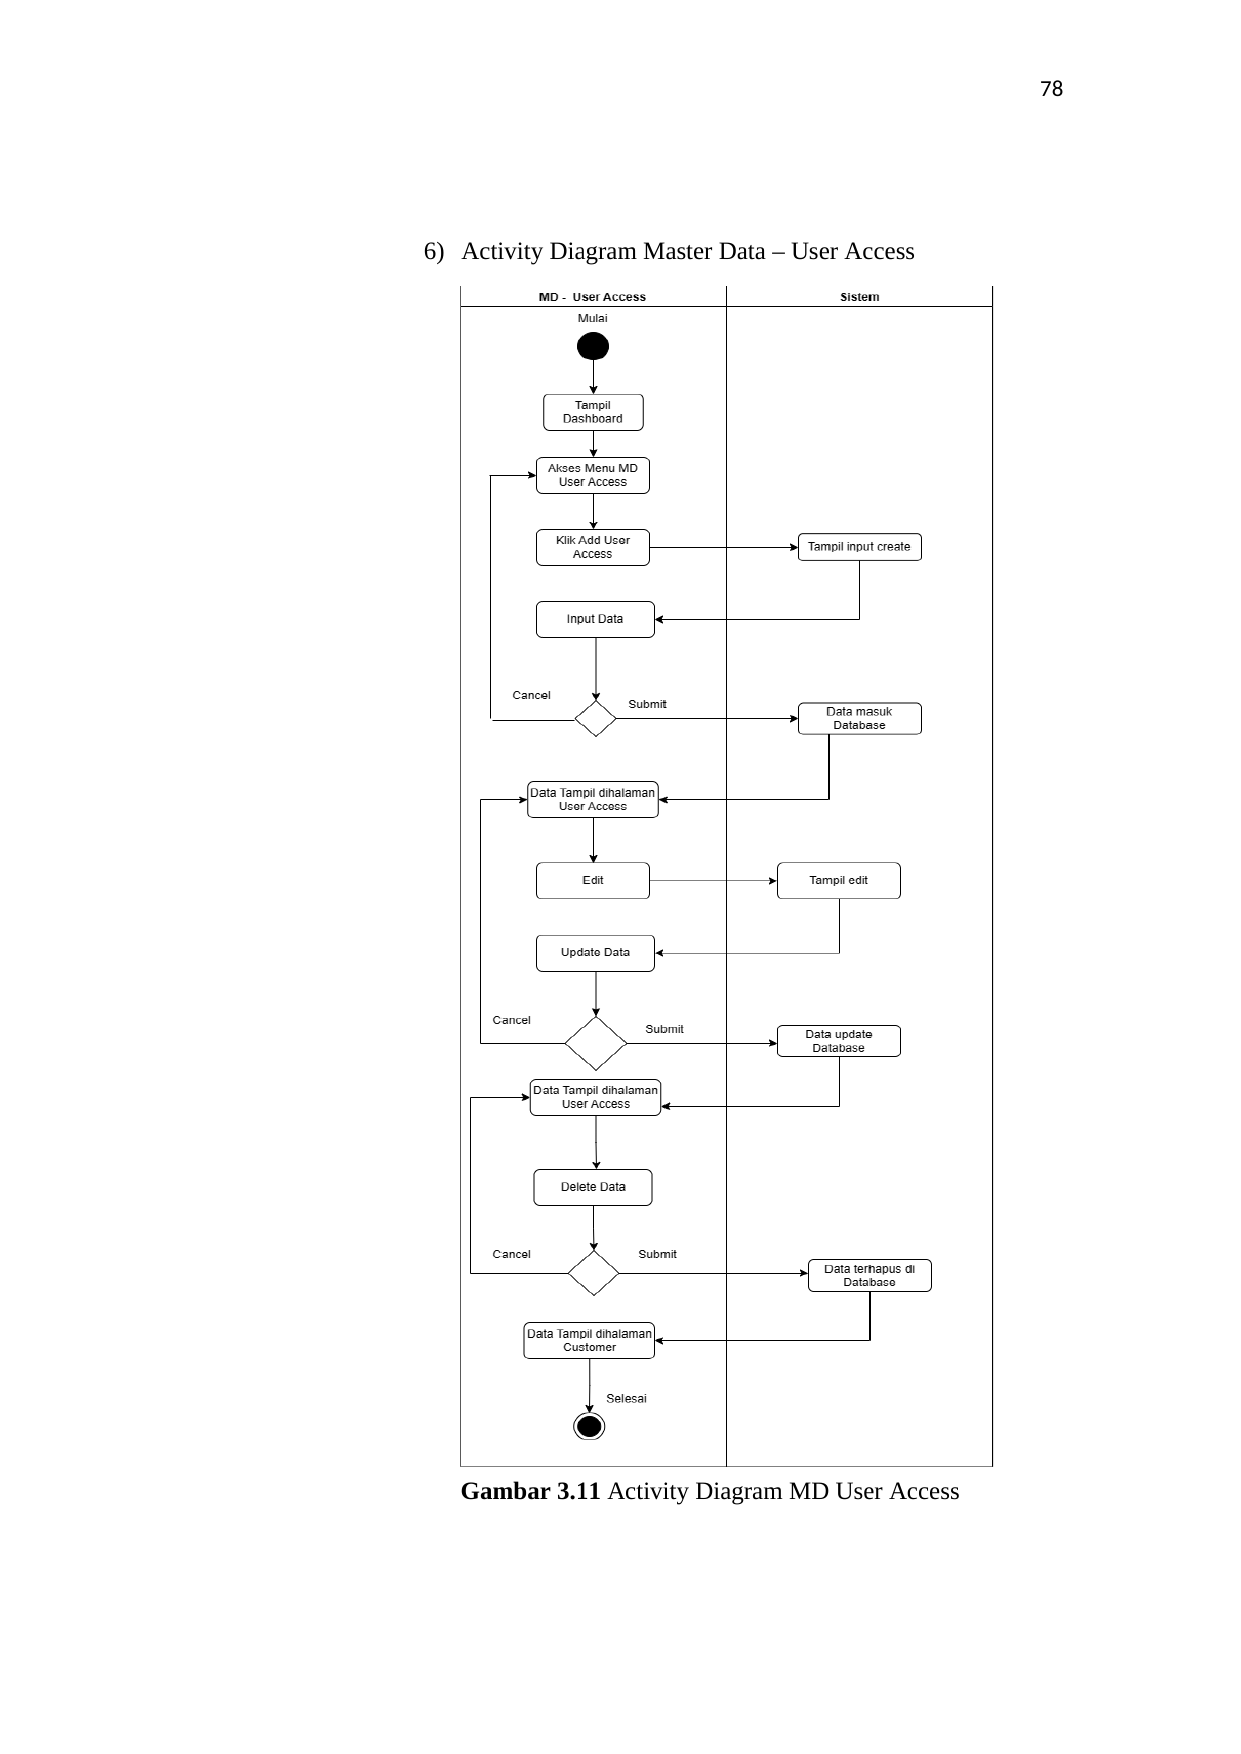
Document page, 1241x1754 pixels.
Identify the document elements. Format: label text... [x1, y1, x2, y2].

list Activity Diagram Master Data – User Access [424, 236, 1063, 265]
picture [460, 286, 994, 1467]
